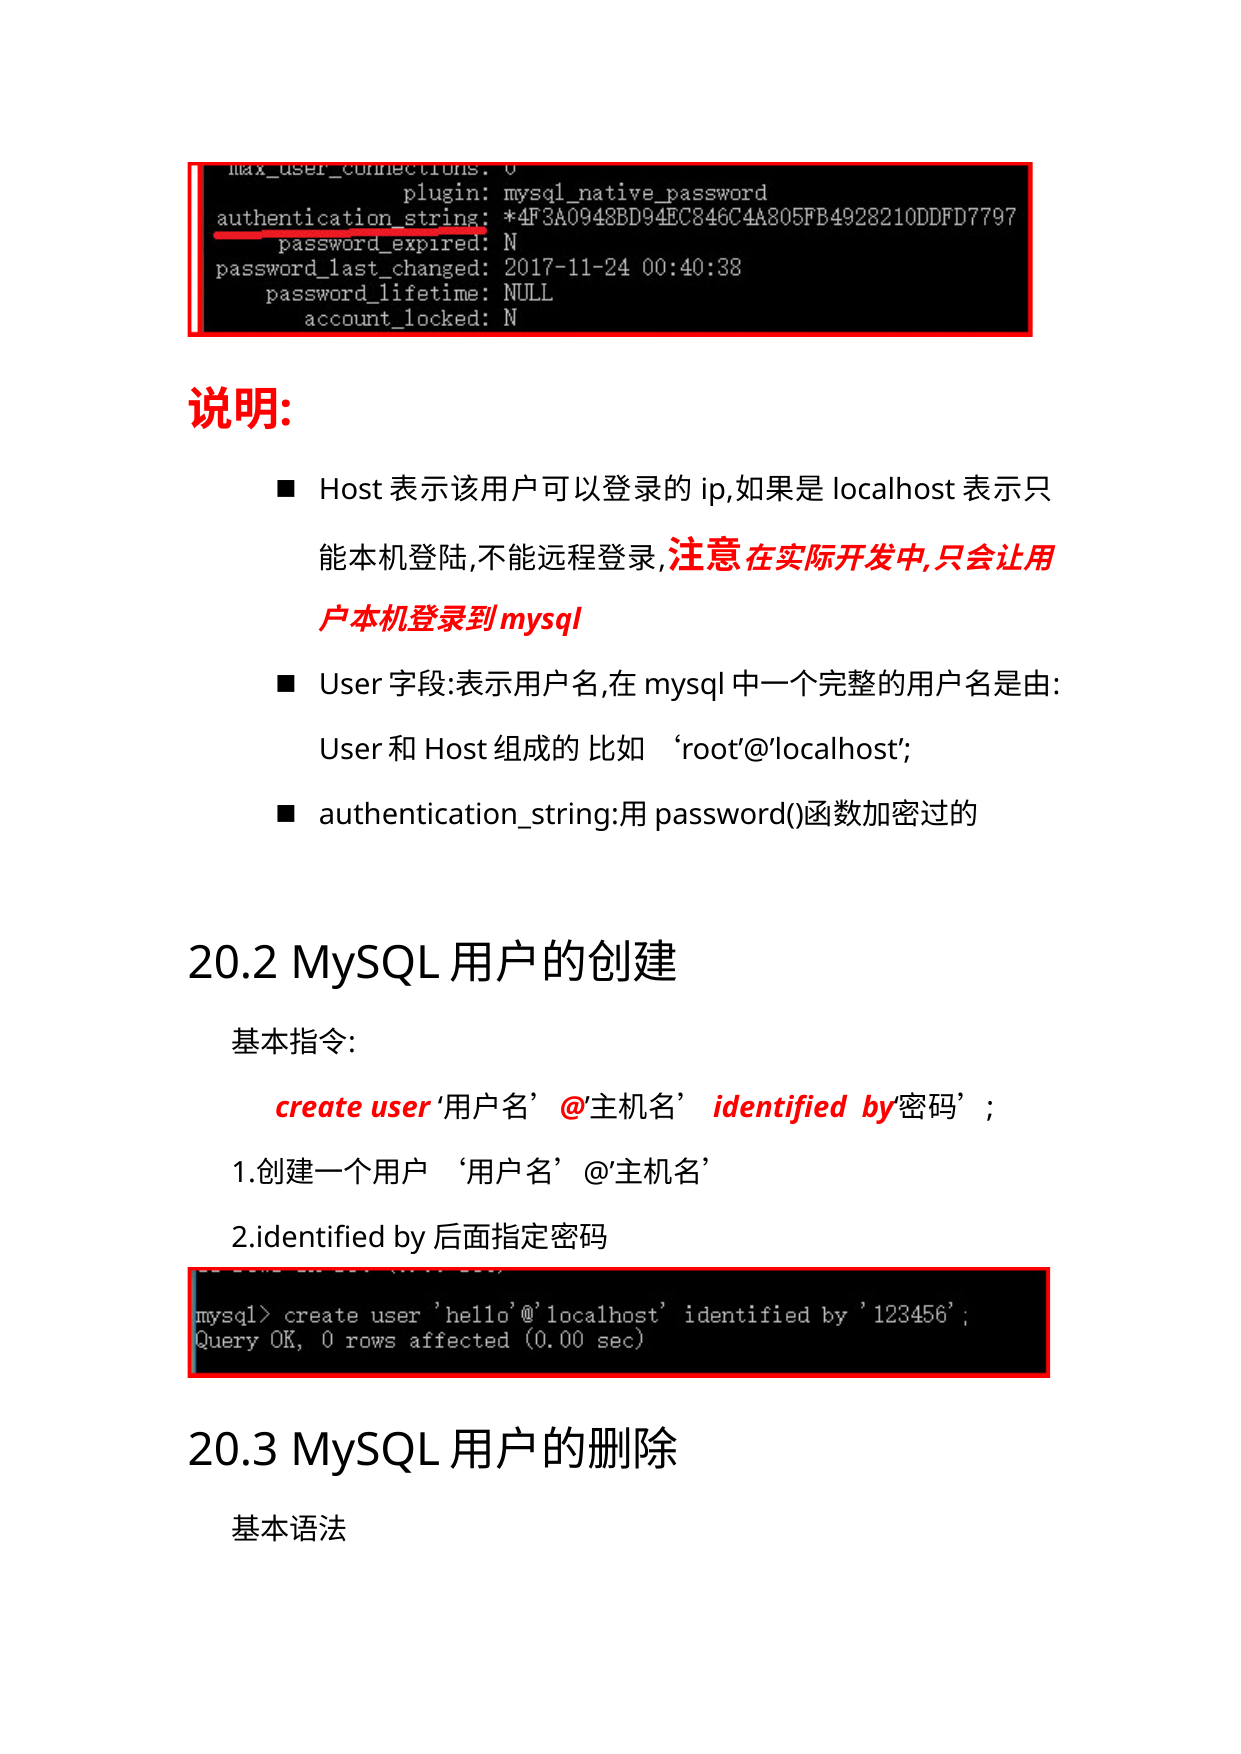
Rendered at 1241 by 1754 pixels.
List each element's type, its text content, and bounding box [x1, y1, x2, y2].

text 基本指令: [187, 1007, 1053, 1072]
text create user ‘用户名’@’主机名’ identified by‘密码’; [187, 1072, 1053, 1137]
list User字段:表示用户名,在mysql中一个完整的用户名是由:User和Host组成的 比如 ‘root’@’localhost’; [275, 649, 1053, 779]
text 20.3 MySQL用户的删除 [187, 1397, 1053, 1494]
text 1.创建一个用户 ‘用户名’@’主机名’ [187, 1137, 1053, 1202]
list authentication_string:用password()函数加密过的 [275, 779, 1053, 844]
text 基本语法 [187, 1494, 1053, 1559]
picture [187, 162, 1033, 337]
picture [187, 1267, 1050, 1378]
text 20.2 MySQL用户的创建 [187, 909, 1053, 1007]
list Host表示该用户可以登录的ip,如果是localhost表示只能本机登陆,不能远程登录,注意在实际开发中,只会让用户本机登录到mysql [275, 454, 1053, 649]
text 说明: [187, 357, 1053, 454]
text 2.identified by 后面指定密码 [187, 1202, 1053, 1267]
